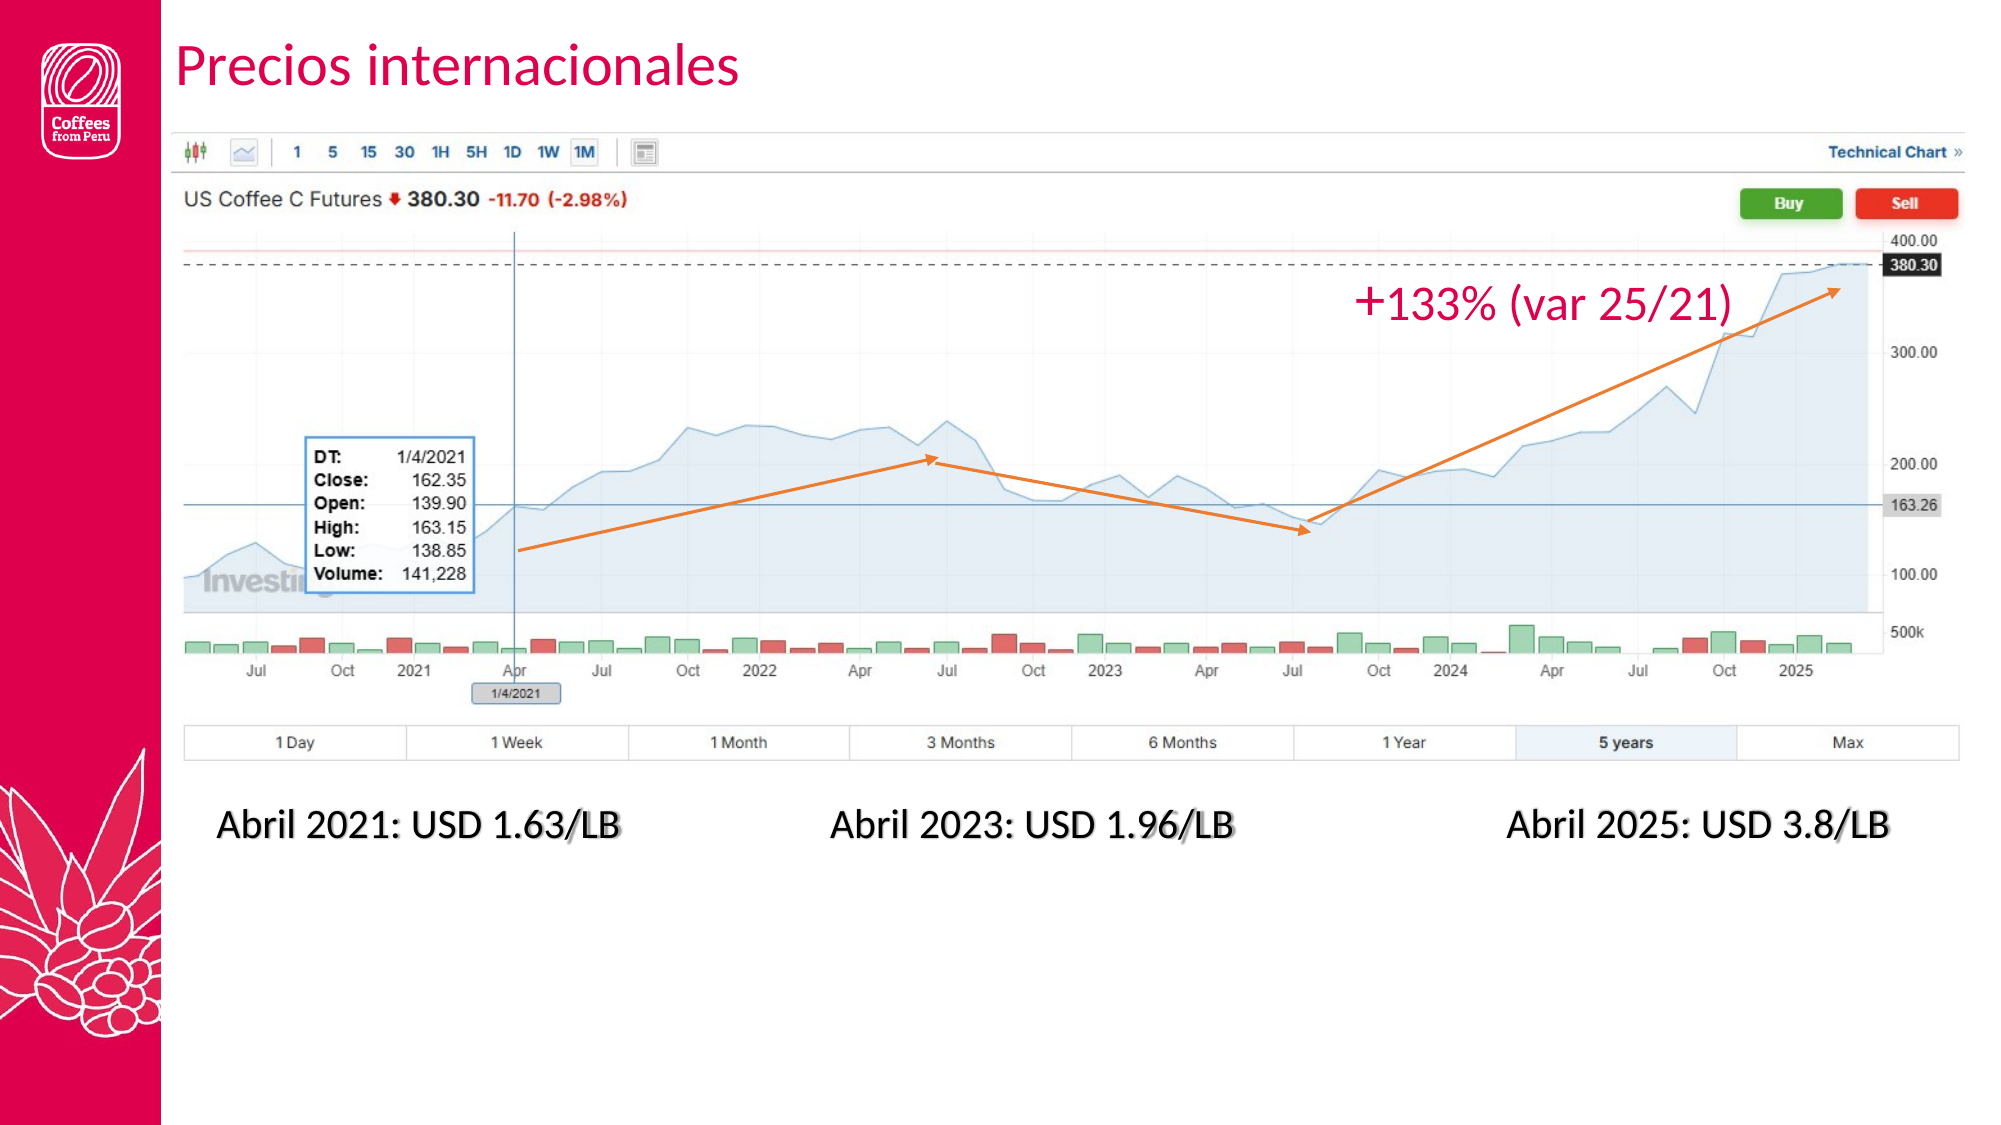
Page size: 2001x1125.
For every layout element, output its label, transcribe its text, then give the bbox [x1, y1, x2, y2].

picture [171, 132, 1965, 761]
picture [0, 0, 161, 1125]
picture [224, 816, 232, 828]
subtitle +133% (var 25/21) [161, 262, 1733, 336]
picture [1505, 804, 1892, 845]
picture [829, 805, 1237, 846]
picture [216, 805, 624, 846]
subtitle Precios internacionales [175, 27, 1971, 100]
